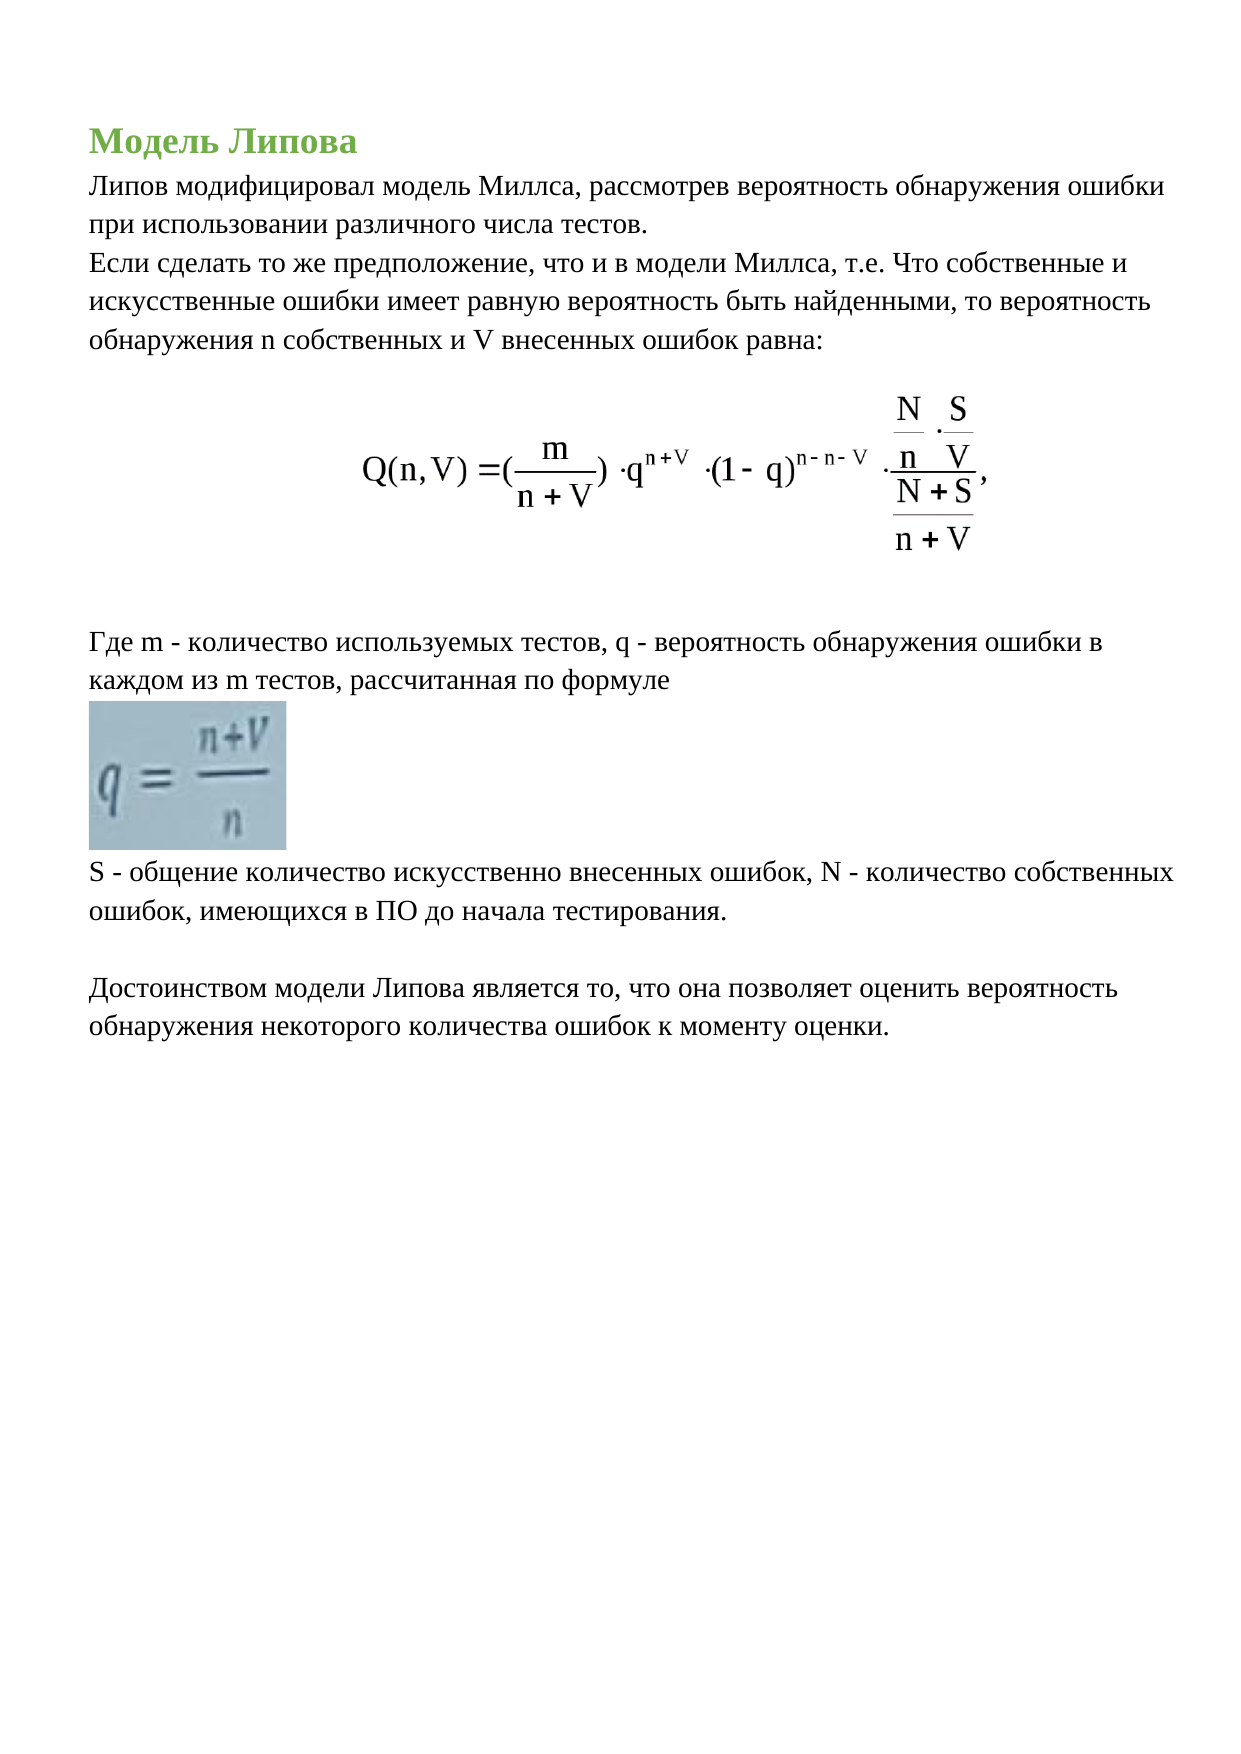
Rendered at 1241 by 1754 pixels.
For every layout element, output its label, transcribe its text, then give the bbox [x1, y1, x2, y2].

text S - общение количество искусственно внесенных ошибок, N - количество собственных ошибок, имеющихся в ПО до начала тестирования. [89, 854, 1181, 926]
text Липов модифицировал модель Миллса, рассмотрев вероятность обнаружения ошибки при использовании различного числа тестов. [89, 168, 1181, 240]
text Достоинством модели Липова является то, что она позволяет оценить вероятность обнаружения некоторого количества ошибок к моменту оценки. [89, 970, 1181, 1042]
text Где m - количество используемых тестов, q - вероятность обнаружения ошибки в каждом из m тестов, рассчитанная по формуле [89, 624, 1181, 696]
picture [88, 701, 287, 850]
text Если сделать то же предположение, что и в модели Миллса, т.е. Что собственные и искусственные ошибки имеет равную вероятность быть найденными, то вероятность обнаружения n собственных и V внесенных ошибок равна: [89, 245, 1181, 355]
text Модель Липова [89, 118, 1181, 161]
picture [358, 387, 993, 557]
